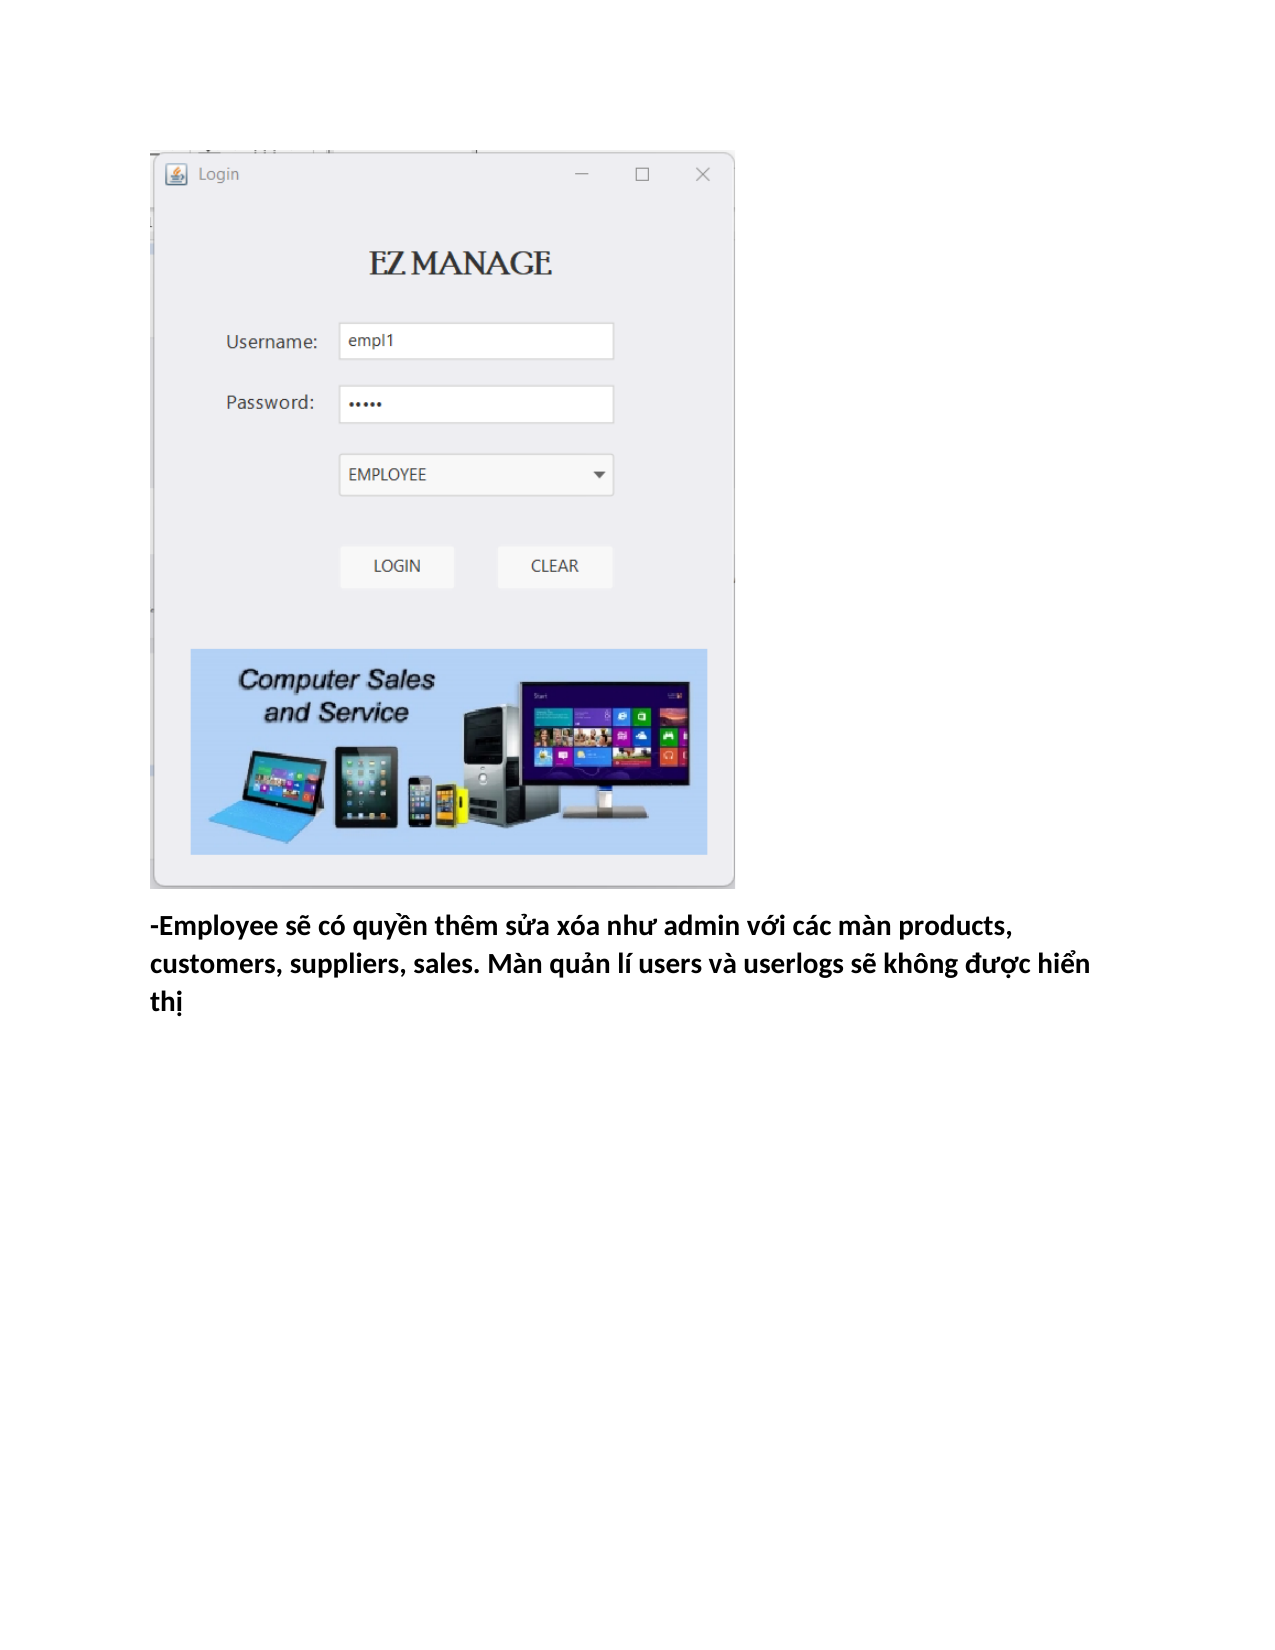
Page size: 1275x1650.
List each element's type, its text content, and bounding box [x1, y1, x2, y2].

picture [150, 150, 736, 889]
text -Employee sẽ có quyền thêm sửa xóa như admin với các màn products, customers, suppliers, sales. Màn quản lí users và userlogs sẽ không được hiển thị [150, 907, 1125, 1018]
